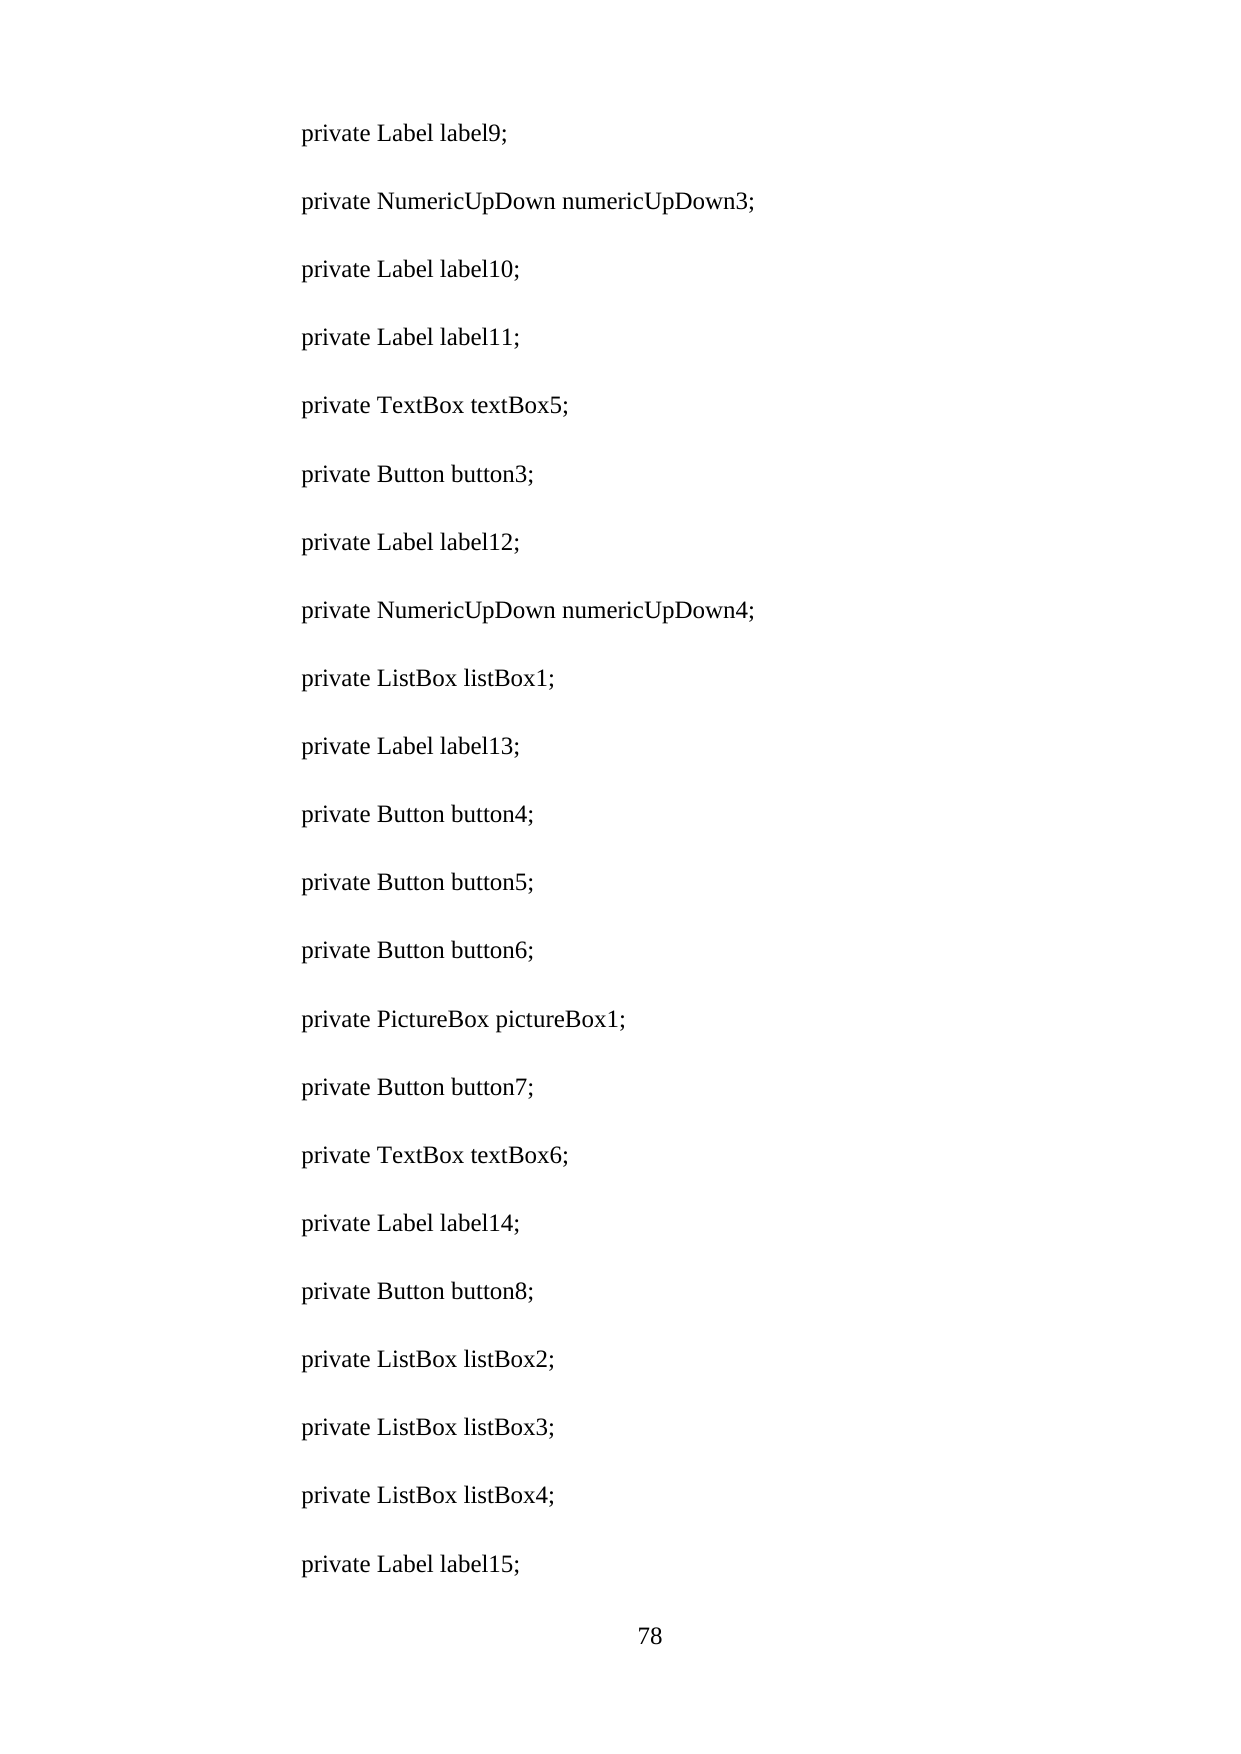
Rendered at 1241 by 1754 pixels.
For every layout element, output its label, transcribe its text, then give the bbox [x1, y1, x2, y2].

text private ListBox listBox4; [177, 1481, 1122, 1509]
text private Button button6; [177, 936, 1122, 964]
text private ListBox listBox2; [177, 1344, 1122, 1373]
text private Button button5; [177, 867, 1122, 896]
text private Label label9; [177, 118, 1122, 147]
text private Label label10; [177, 254, 1122, 283]
text private PictureBox pictureBox1; [177, 1004, 1122, 1032]
text private Label label13; [177, 731, 1122, 760]
text private NumericUpDown numericUpDown4; [177, 595, 1122, 624]
text private NumericUpDown numericUpDown3; [177, 186, 1122, 215]
text private Button button7; [177, 1072, 1122, 1101]
text private Button button8; [177, 1276, 1122, 1305]
text private Label label15; [177, 1549, 1122, 1577]
text private ListBox listBox3; [177, 1412, 1122, 1441]
text private Label label12; [177, 527, 1122, 556]
text private Label label14; [177, 1208, 1122, 1237]
text private Label label11; [177, 322, 1122, 351]
text private ListBox listBox1; [177, 663, 1122, 692]
text private TextBox textBox5; [177, 391, 1122, 419]
text private Button button3; [177, 459, 1122, 487]
text private Button button4; [177, 799, 1122, 828]
text private TextBox textBox6; [177, 1140, 1122, 1169]
